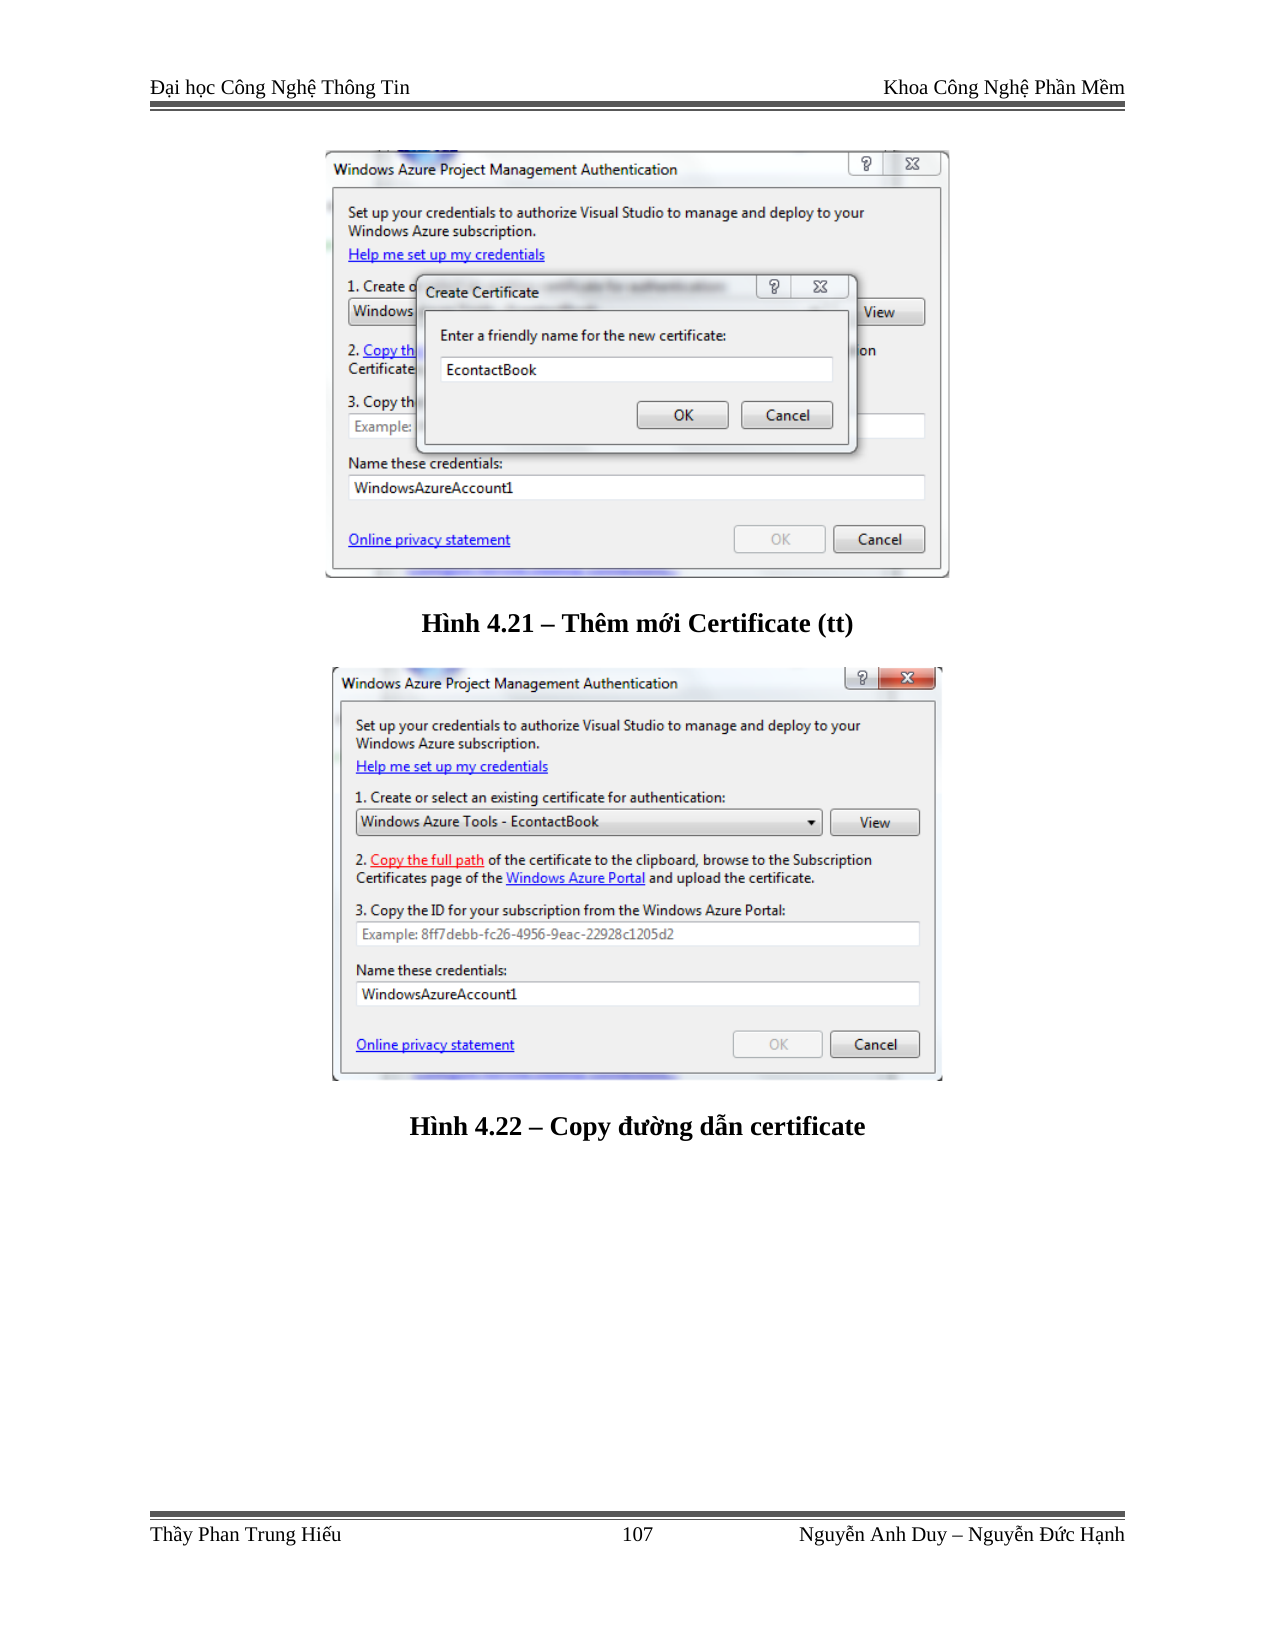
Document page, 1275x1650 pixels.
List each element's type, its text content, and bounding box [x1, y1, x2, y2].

subtitle Hình 4.21 – Thêm mới Certificate (tt) [150, 607, 1125, 638]
subtitle Hình 4.22 – Copy đường dẫn certificate [150, 1110, 1125, 1141]
picture [332, 667, 943, 1081]
picture [325, 150, 950, 578]
